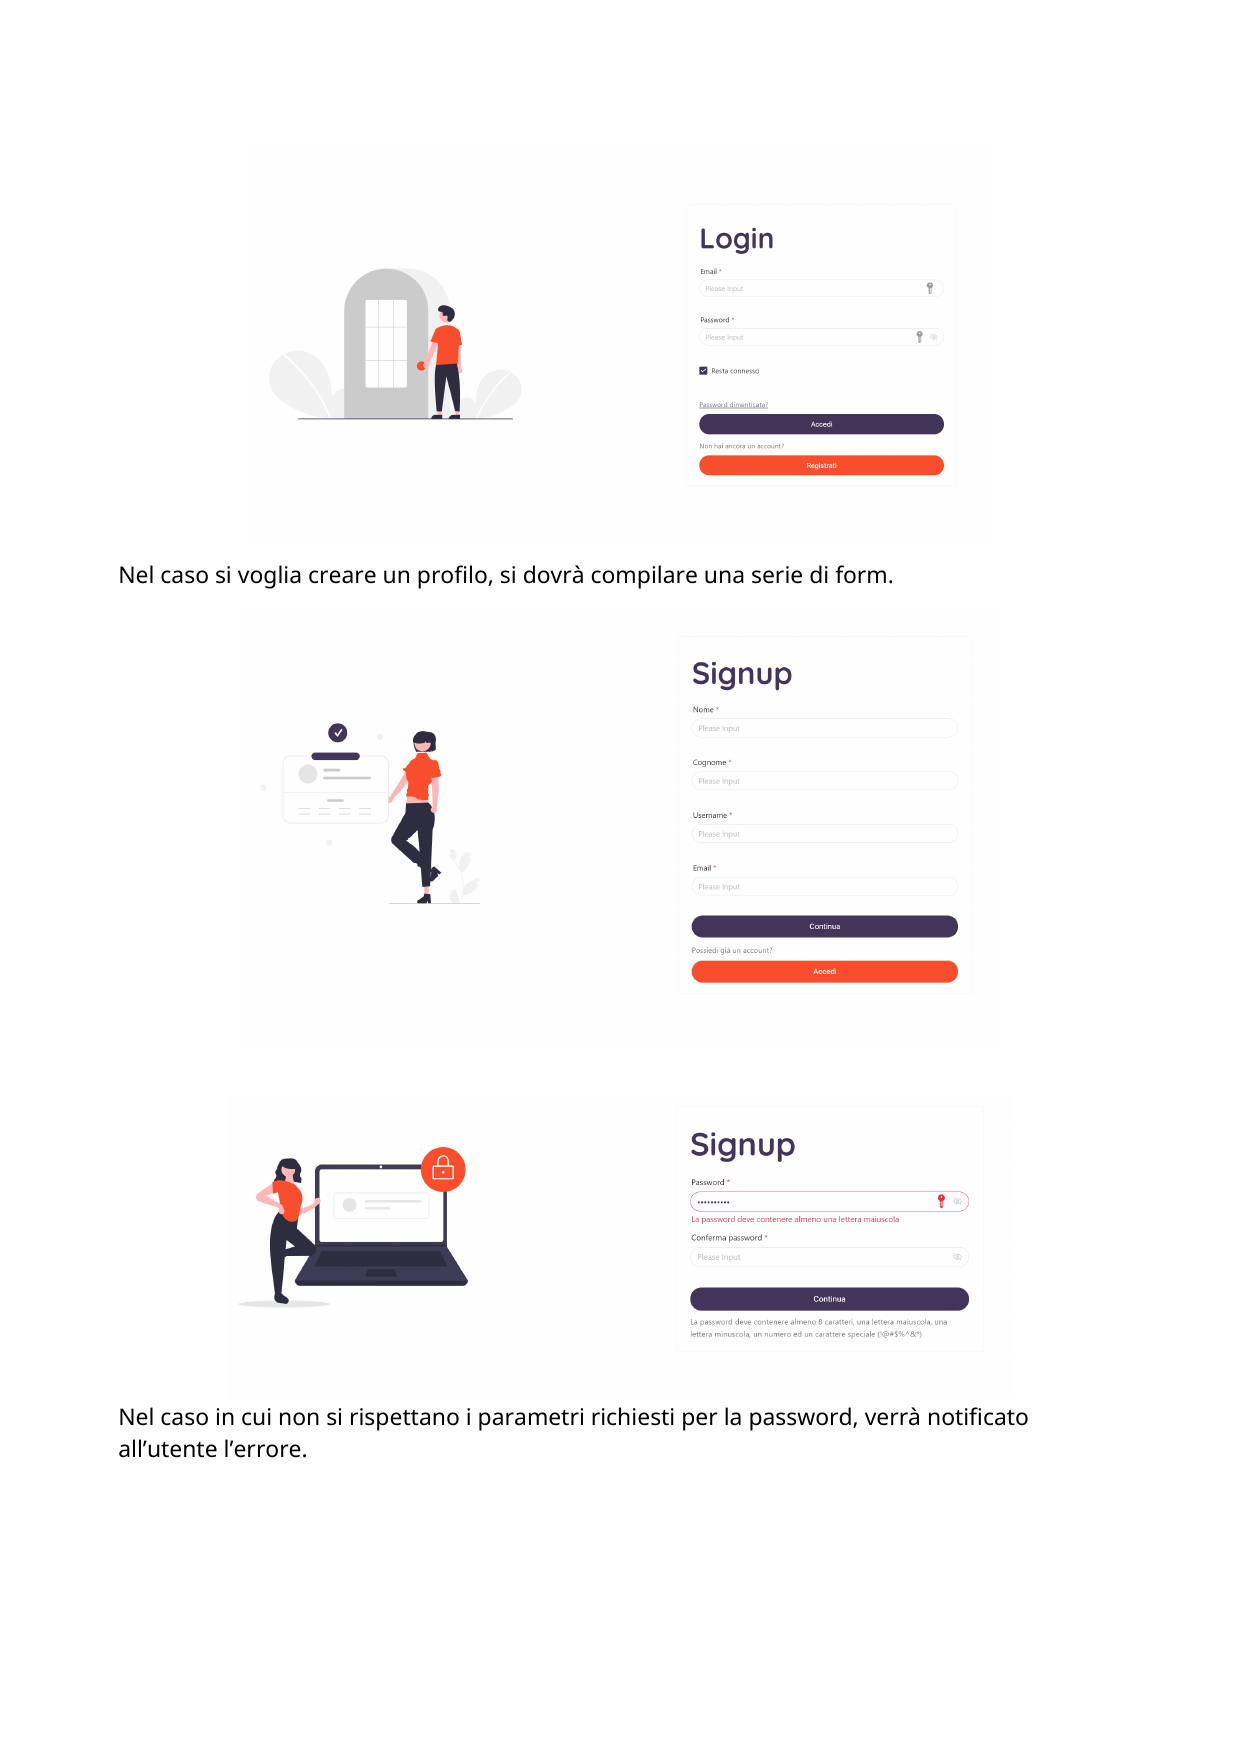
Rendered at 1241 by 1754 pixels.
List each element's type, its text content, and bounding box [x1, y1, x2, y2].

picture [244, 147, 996, 541]
picture [227, 1093, 1013, 1402]
text Nel caso si voglia creare un profilo, si dovrà compilare una serie di form. [118, 559, 1122, 590]
picture [237, 609, 1003, 1047]
text Nel caso in cui non si rispettano i parametri richiesti per la password, verrà notificato all’utente l’errore. [118, 1401, 1122, 1464]
